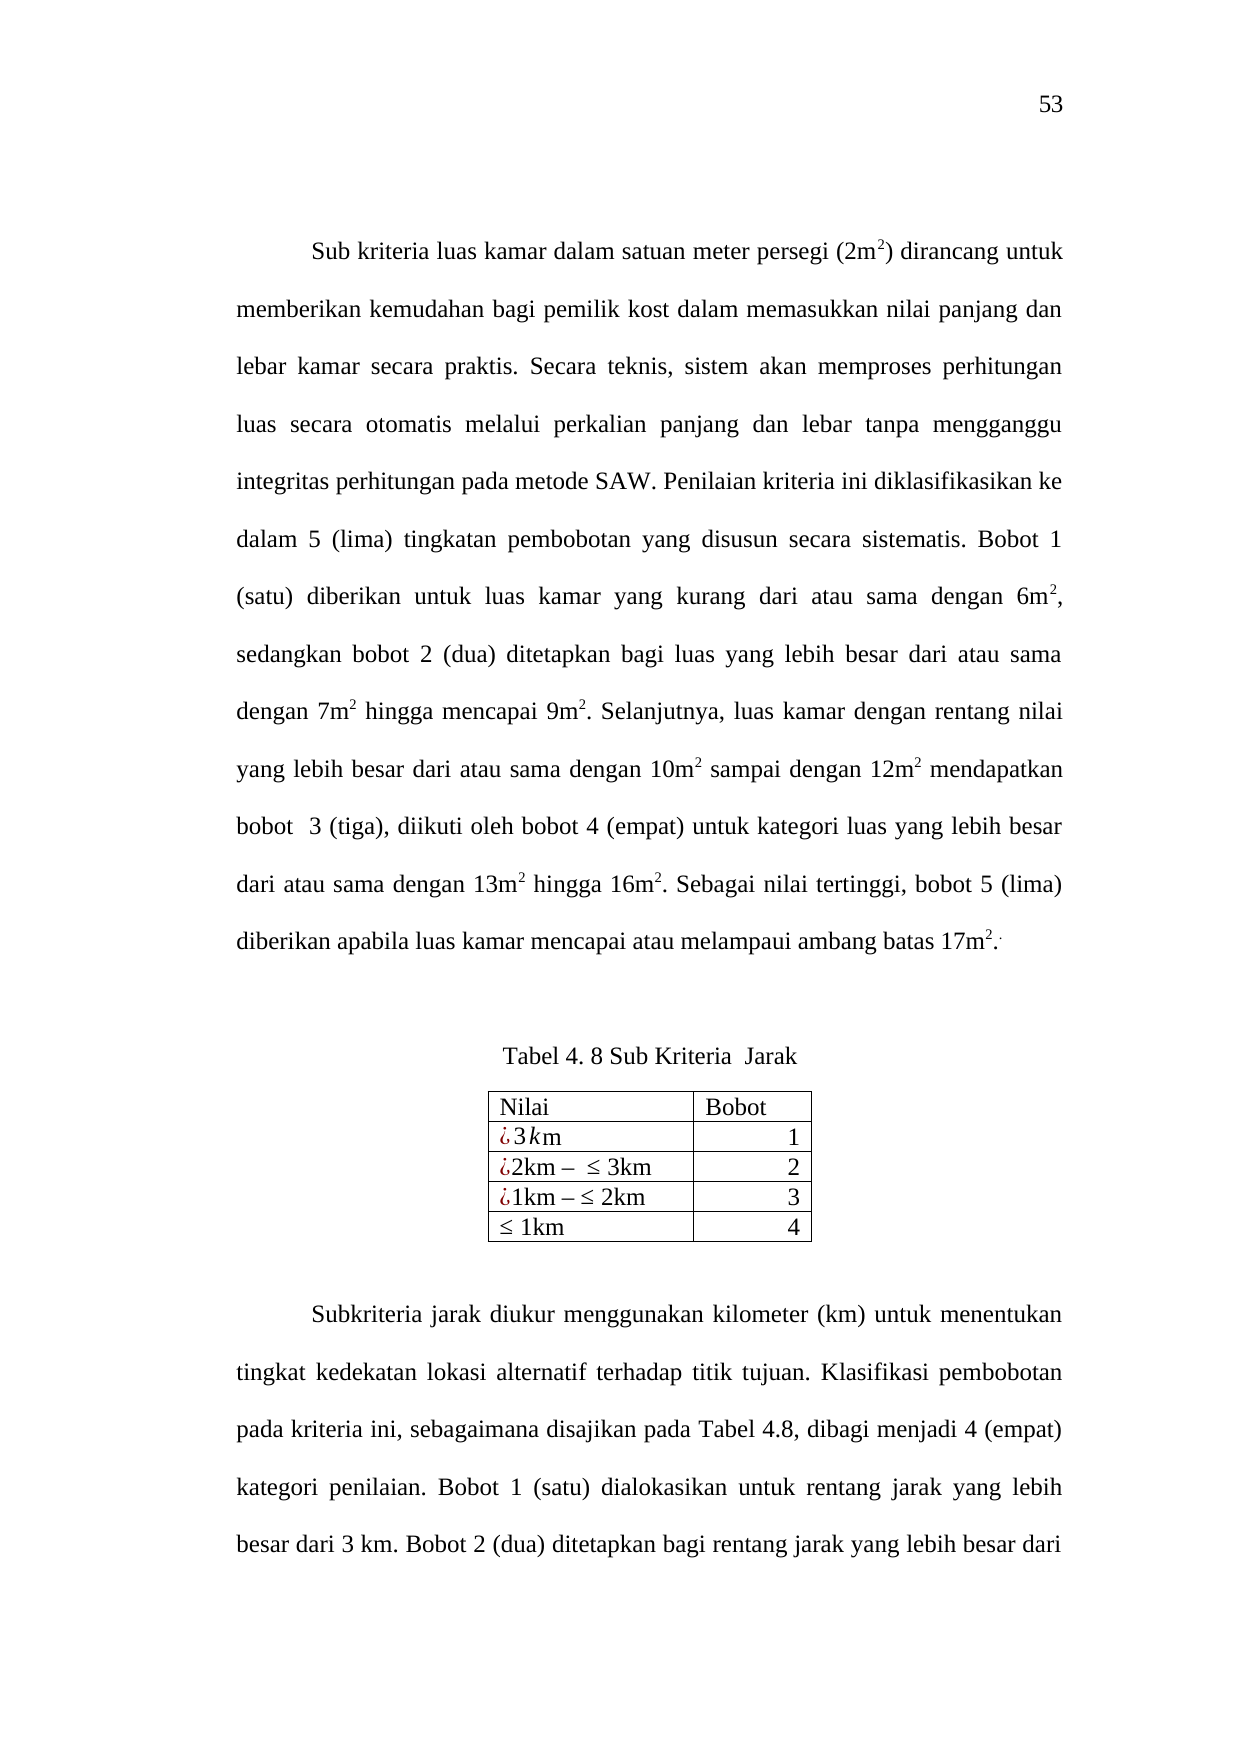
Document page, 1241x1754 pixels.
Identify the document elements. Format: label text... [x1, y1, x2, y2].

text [236, 1299, 1063, 1558]
table_cell 3 [694, 1182, 811, 1211]
table_cell 1km [489, 1212, 693, 1241]
table_cell 1 [694, 1122, 811, 1151]
text Sub kriteria luas kamar dalam satuan meter persegi (2m2) dirancang untuk memberikan kemudahan bagi pemilik kost dalam memasukkan nilai panjang dan lebar kamar secara praktis. Secara teknis, sistem akan memproses perhitungan luas secara otomatis melalui perkalian panjang dan lebar tanpa mengganggu integritas perhitungan pada metode SAW. Penilaian kriteria ini diklasifikasikan ke dalam 5 (lima) tingkatan pembobotan yang disusun secara sistematis. Bobot 1 (satu) diberikan untuk luas kamar yang kurang dari atau sama dengan 6m2, sedangkan bobot 2 (dua) ditetapkan bagi luas yang lebih besar dari atau sama dengan 7m2 hingga mencapai 9m2. Selanjutnya, luas kamar dengan rentang nilai yang lebih besar dari atau sama dengan 10m2 sampai dengan 12m2 mendapatkan bobot 3 (tiga), diikuti oleh bobot 4 (empat) untuk kategori luas yang lebih besar dari atau sama dengan 13m2 hingga 16m2. Sebagai nilai tertinggi, bobot 5 (lima) diberikan apabila luas kamar mencapai atau melampaui ambang batas 17m2.. [236, 236, 1063, 955]
table_cell 2 [694, 1152, 811, 1181]
table_cell 4 [694, 1212, 811, 1241]
table_cell 2km – 3km [489, 1152, 693, 1181]
text Tabel 4. 8 Sub Kriteria Jarak [236, 1041, 1063, 1070]
table_header Bobot [694, 1092, 811, 1121]
table_cell 1km – 2km [489, 1182, 693, 1211]
table_cell m [489, 1122, 693, 1151]
table_header Nilai [489, 1092, 693, 1121]
